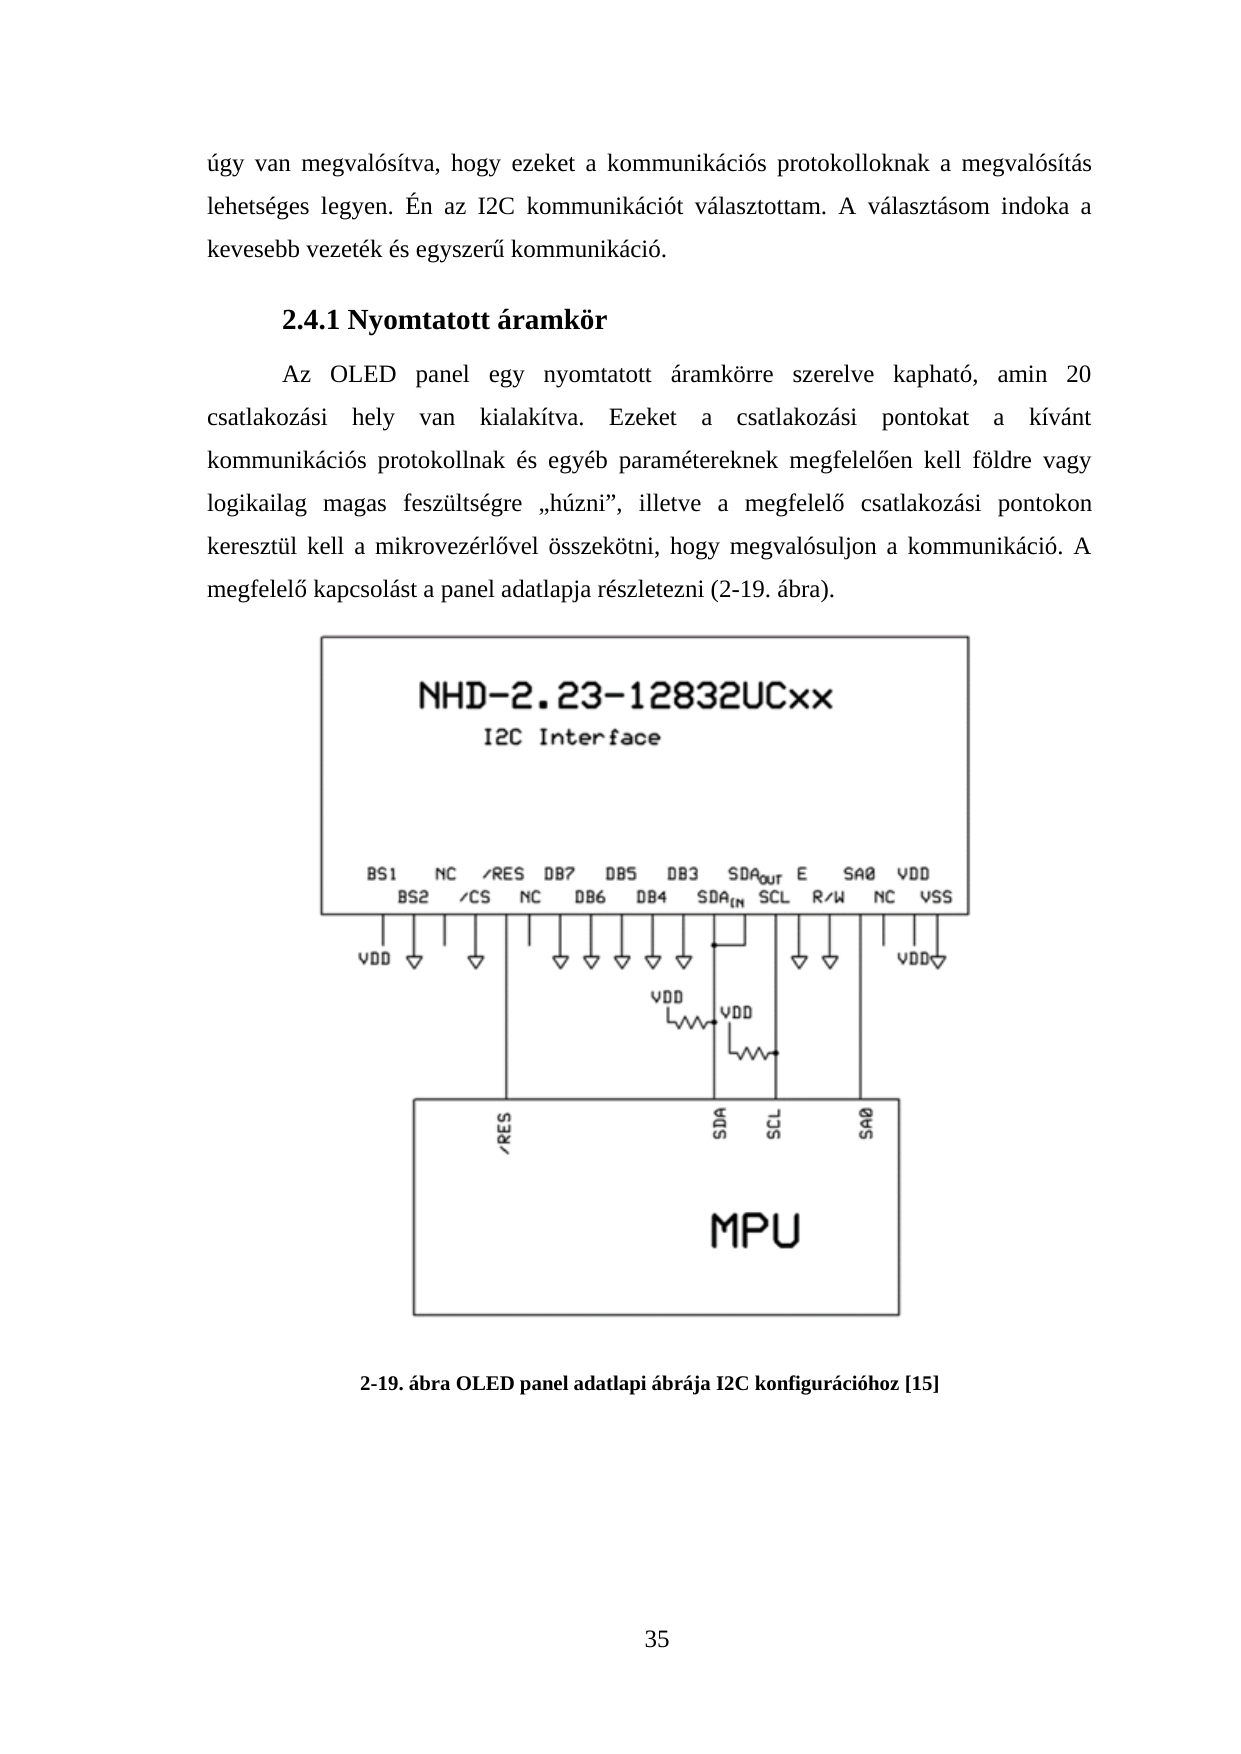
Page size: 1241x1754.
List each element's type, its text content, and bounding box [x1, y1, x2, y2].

subtitle Nyomtatott áramkör [207, 302, 1092, 336]
picture [310, 630, 989, 1344]
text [207, 148, 1092, 263]
text 2-15. ábra OLED panel adatlapi ábrája I2C konfigurációhoz [207, 1371, 1092, 1395]
